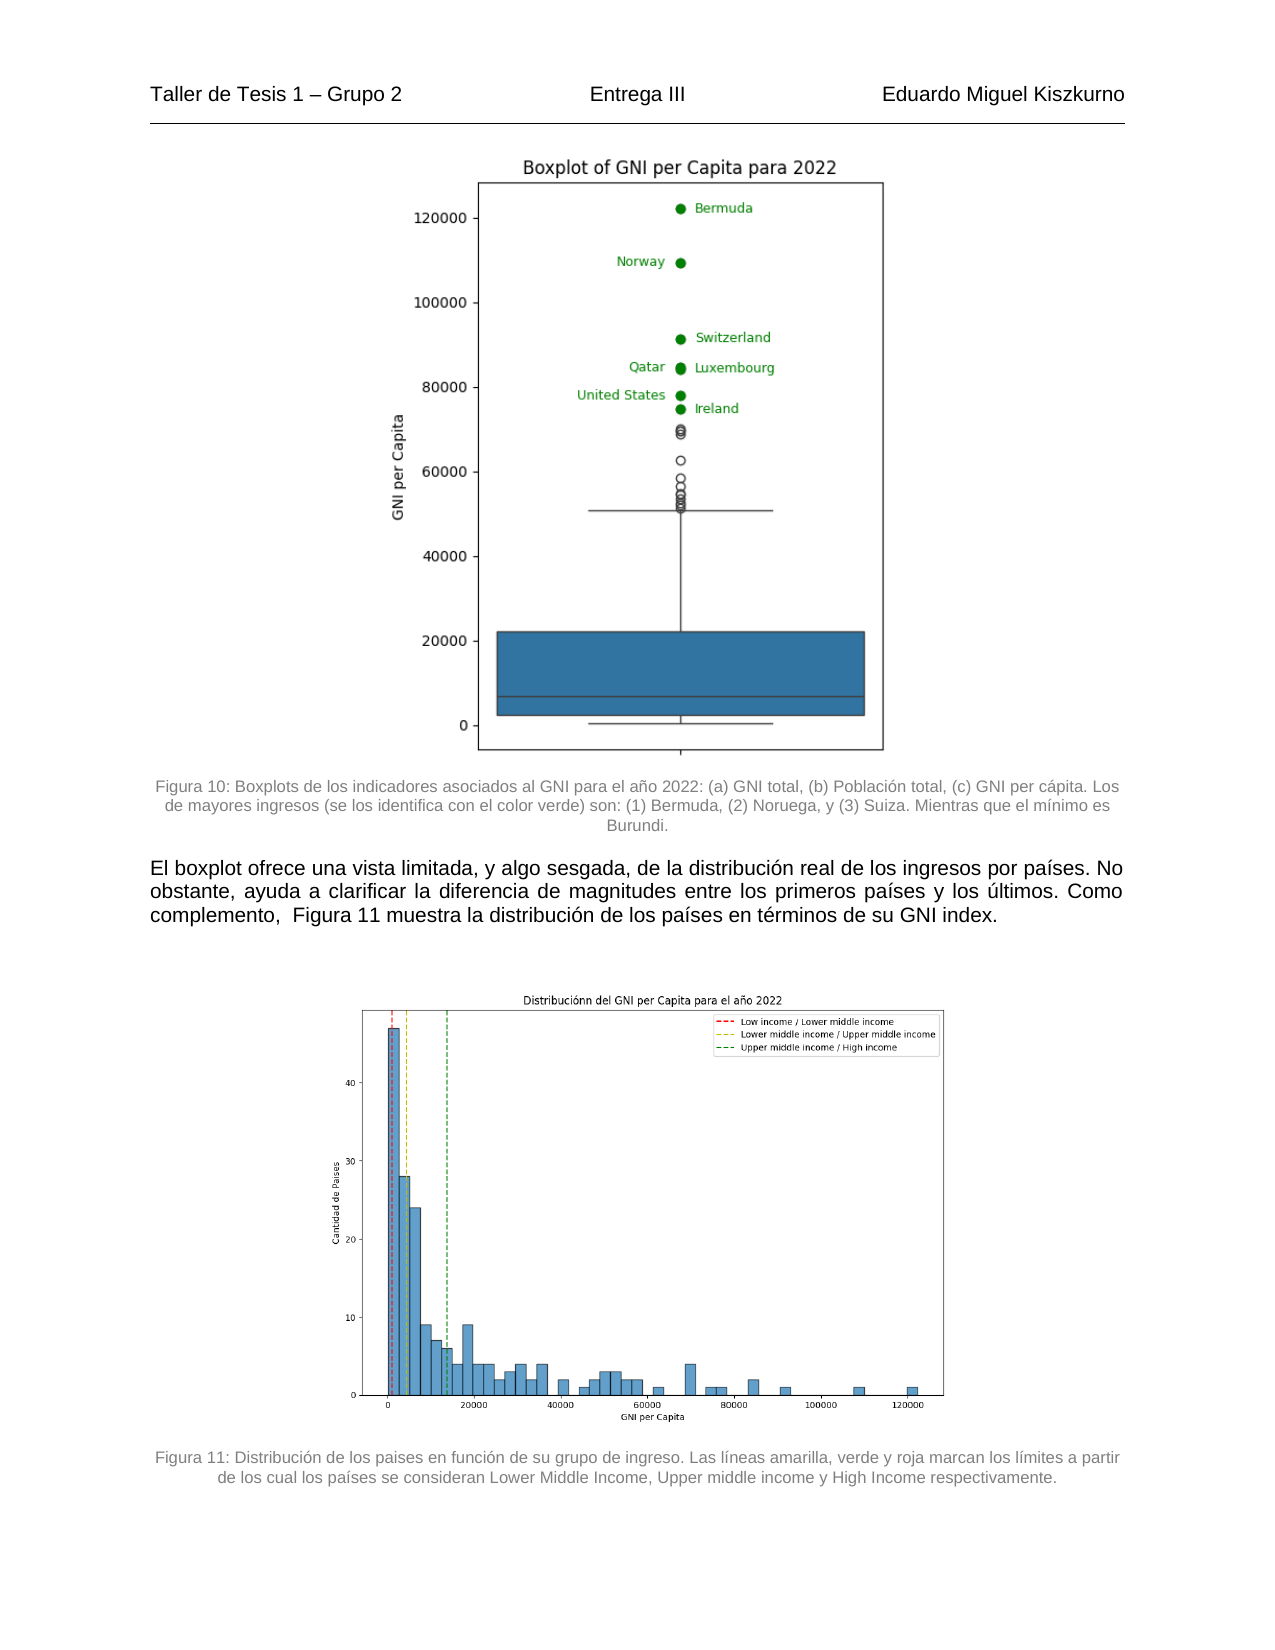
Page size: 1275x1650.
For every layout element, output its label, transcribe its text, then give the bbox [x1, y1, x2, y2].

picture [382, 150, 893, 765]
text Figura 10: Boxplots de los indicadores asociados al GNI para el año 2022: (a) GNI total, (b) Población total, (c) GNI per cápita. Los de mayores ingresos (se los identifica con el color verde) son: (1) Bermuda, (2) Noruega, y (3) Suiza. Mientras que el mínimo es Burundi. [150, 777, 1125, 834]
picture [326, 989, 949, 1428]
text Figura 11: Distribución de los paises en función de su grupo de ingreso. Las líneas amarilla, verde y roja marcan los límites a partir de los cual los países se consideran Lower Middle Income, Upper middle income y High Income respectivamente. [150, 1448, 1125, 1487]
text El boxplot ofrece una vista limitada, y algo sesgada, de la distribución real de los ingresos por países. No obstante, ayuda a clarificar la diferencia de magnitudes entre los primeros países y los últimos. Como complemento, Figura 10 muestra la distribución de los países en términos de su GNI index. [150, 855, 1125, 927]
